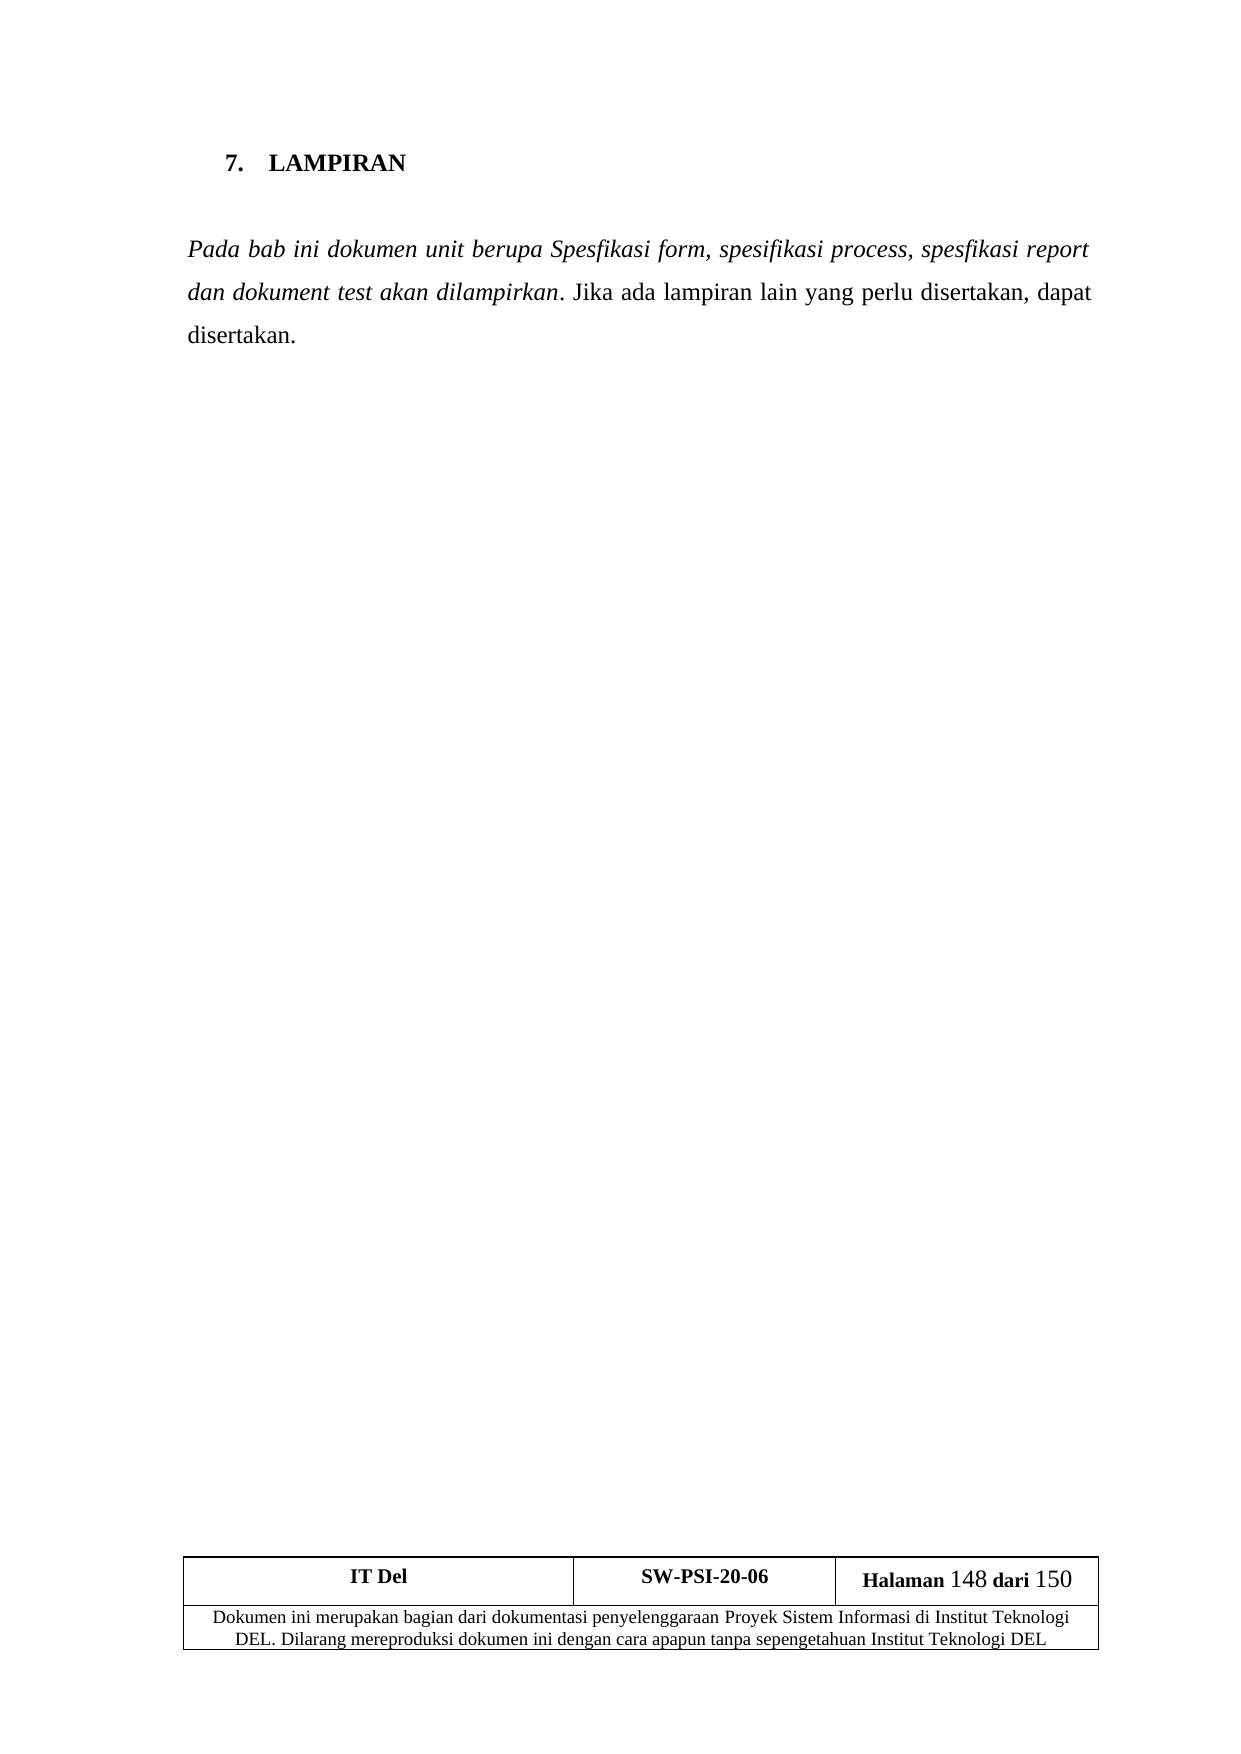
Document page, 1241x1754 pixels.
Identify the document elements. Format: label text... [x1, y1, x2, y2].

subtitle LAMPIRAN [225, 148, 1092, 176]
text Pada bab ini dokumen unit berupa Spesfikasi form, spesifikasi process, spesfikasi report dan dokument test akan dilampirkan. Jika ada lampiran lain yang perlu disertakan, dapat disertakan. [187, 234, 1092, 349]
